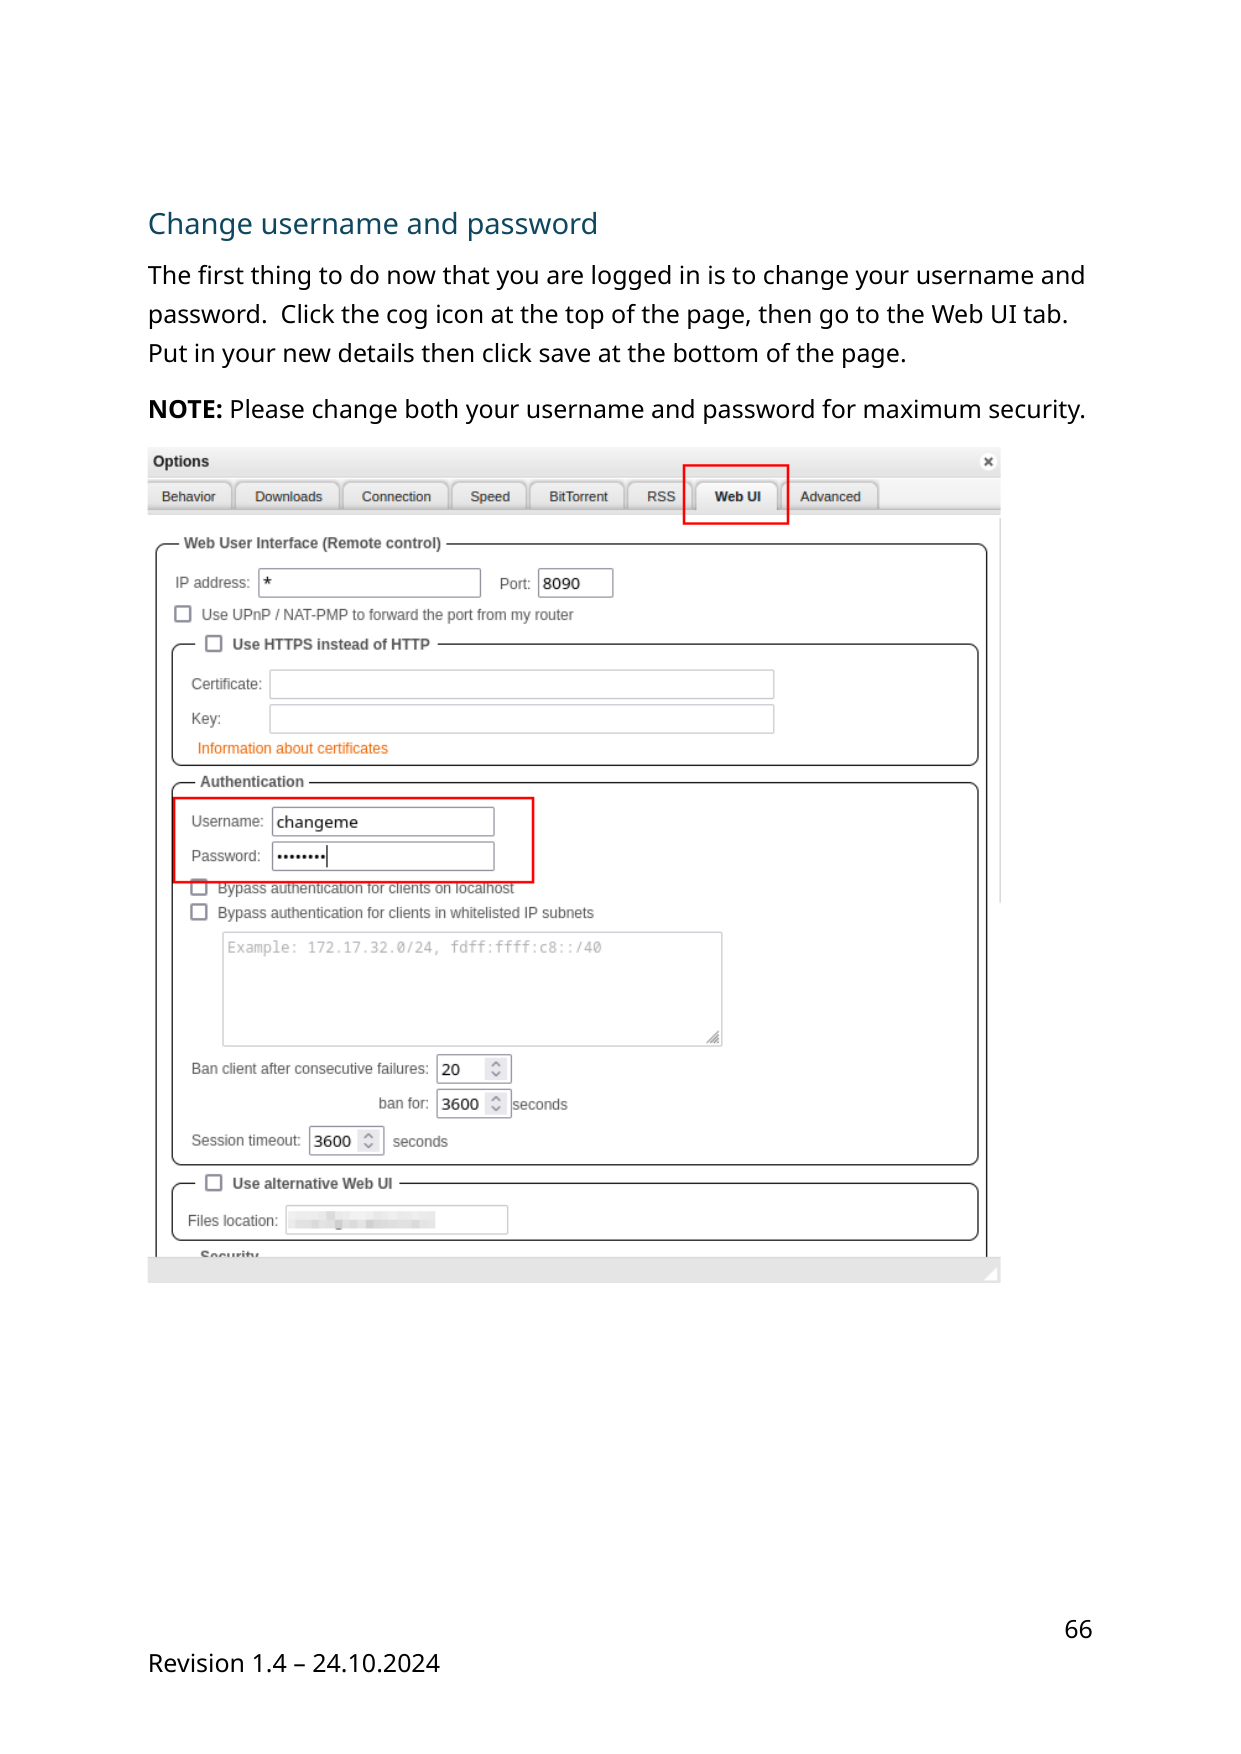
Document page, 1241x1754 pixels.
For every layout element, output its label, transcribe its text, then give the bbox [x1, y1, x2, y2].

subtitle Change username and password [148, 203, 1093, 243]
text The first thing to do now that you are logged in is to change your username and password. Click the cog icon at the top of the page, then go to the Web UI tab. Put in your new details then click save at the bottom of the page. [148, 257, 1093, 370]
text NOTE: Please change both your username and password for maximum security. [148, 392, 1093, 426]
picture [147, 447, 1001, 1283]
